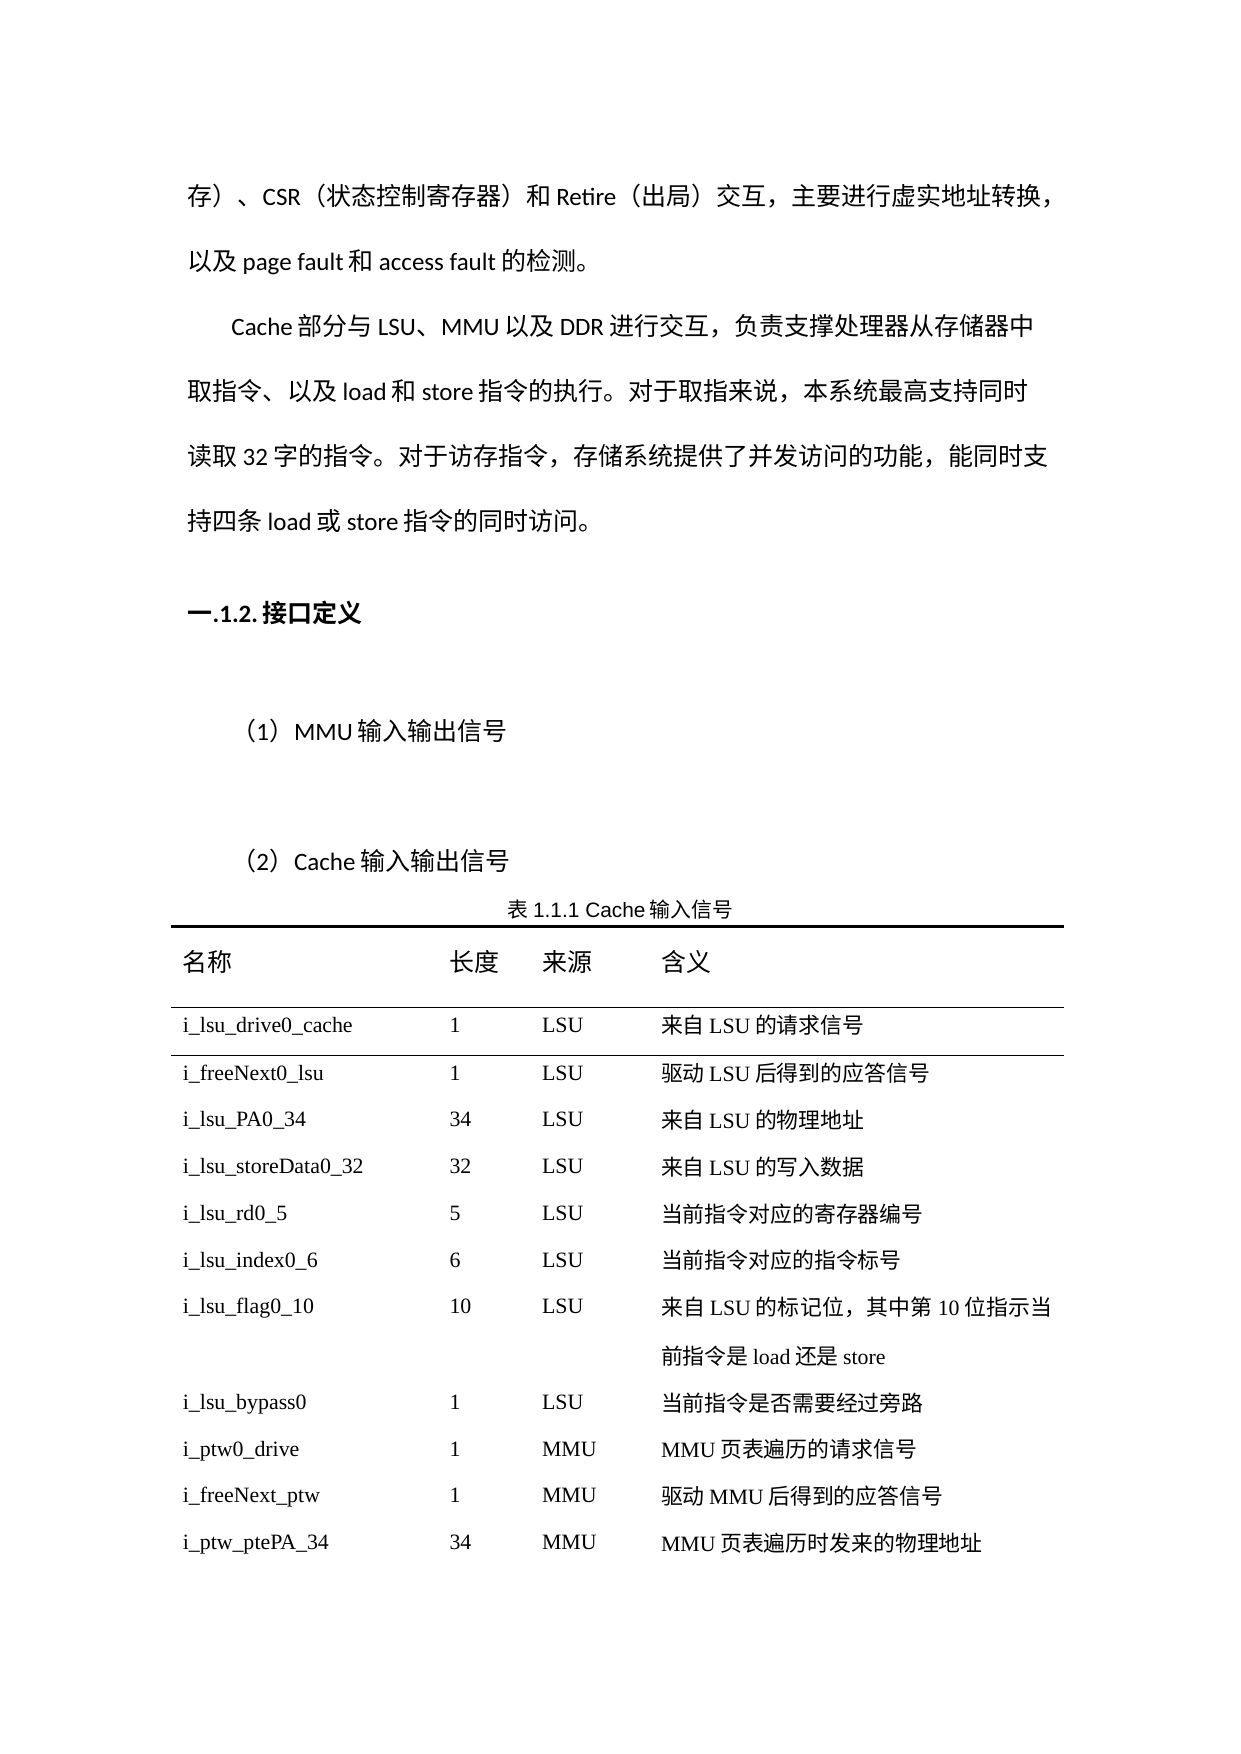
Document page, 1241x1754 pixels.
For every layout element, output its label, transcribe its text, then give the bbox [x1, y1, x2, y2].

table_cell LSU [531, 1150, 649, 1196]
table_cell LSU [531, 1385, 649, 1432]
table_cell LSU [531, 1008, 649, 1055]
table_cell LSU [531, 1243, 649, 1290]
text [187, 162, 1053, 292]
table_cell 来自LSU的写入数据 [650, 1150, 1064, 1196]
table_cell i_lsu_flag0_10 [171, 1290, 438, 1385]
table_cell MMU [531, 1479, 649, 1526]
table_cell 1 [438, 1056, 531, 1103]
table_cell 当前指令对应的指令标号 [650, 1243, 1064, 1290]
table_cell i_lsu_storeData0_32 [171, 1150, 438, 1196]
table_cell 驱动MMU后得到的应答信号 [650, 1479, 1064, 1526]
table_cell i_lsu_drive0_cache [171, 1008, 438, 1055]
table_cell 34 [438, 1526, 531, 1572]
table_cell 驱动LSU后得到的应答信号 [650, 1056, 1064, 1103]
table_cell 1 [438, 1385, 531, 1432]
table_cell 34 [438, 1103, 531, 1149]
table_cell 1 [438, 1432, 531, 1479]
table_cell MMU页表遍历的请求信号 [650, 1432, 1064, 1479]
table_cell LSU [531, 1196, 649, 1243]
table_cell i_lsu_bypass0 [171, 1385, 438, 1432]
table_cell 当前指令对应的寄存器编号 [650, 1196, 1064, 1243]
table_cell 32 [438, 1150, 531, 1196]
table_cell LSU [531, 1290, 649, 1385]
list 表 1.1.1 Cache输入信号 [187, 892, 1053, 925]
table_cell 当前指令是否需要经过旁路 [650, 1385, 1064, 1432]
table_cell MMU页表遍历时发来的物理地址 [650, 1526, 1064, 1572]
table_cell 5 [438, 1196, 531, 1243]
table_cell i_lsu_PA0_34 [171, 1103, 438, 1149]
table_cell MMU [531, 1526, 649, 1572]
table_cell i_lsu_rd0_5 [171, 1196, 438, 1243]
table_cell i_freeNext0_lsu [171, 1056, 438, 1103]
list Cache输入输出信号 [187, 827, 1053, 892]
table_cell MMU [531, 1432, 649, 1479]
table_cell 10 [438, 1290, 531, 1385]
table_cell LSU [531, 1103, 649, 1149]
table_header 长度 [438, 928, 531, 1007]
table_cell i_freeNext_ptw [171, 1479, 438, 1526]
table_cell LSU [531, 1056, 649, 1103]
table_cell i_lsu_index0_6 [171, 1243, 438, 1290]
table_cell 1 [438, 1008, 531, 1055]
text Cache部分与LSU、MMU以及DDR进行交互，负责支撑处理器从存储器中取指令、以及load和store指令的执行。对于取指来说，本系统最高支持同时读取32字的指令。对于访存指令，存储系统提供了并发访问的功能，能同时支持四条load或store指令的同时访问。 [187, 292, 1053, 552]
table_cell 来自LSU的请求信号 [650, 1008, 1064, 1055]
table_header 含义 [650, 928, 1064, 1007]
table_cell 来自LSU的物理地址 [650, 1103, 1064, 1149]
table_cell 来自LSU的标记位，其中第10位指示当前指令是load还是store [650, 1290, 1064, 1385]
table_cell 1 [438, 1479, 531, 1526]
table_header 来源 [531, 928, 649, 1007]
table_header 名称 [171, 928, 438, 1007]
table_cell i_ptw_ptePA_34 [171, 1526, 438, 1572]
table_cell 6 [438, 1243, 531, 1290]
table_cell i_ptw0_drive [171, 1432, 438, 1479]
list MMU输入输出信号 [187, 697, 1053, 762]
subtitle 接口定义 [187, 579, 1053, 644]
